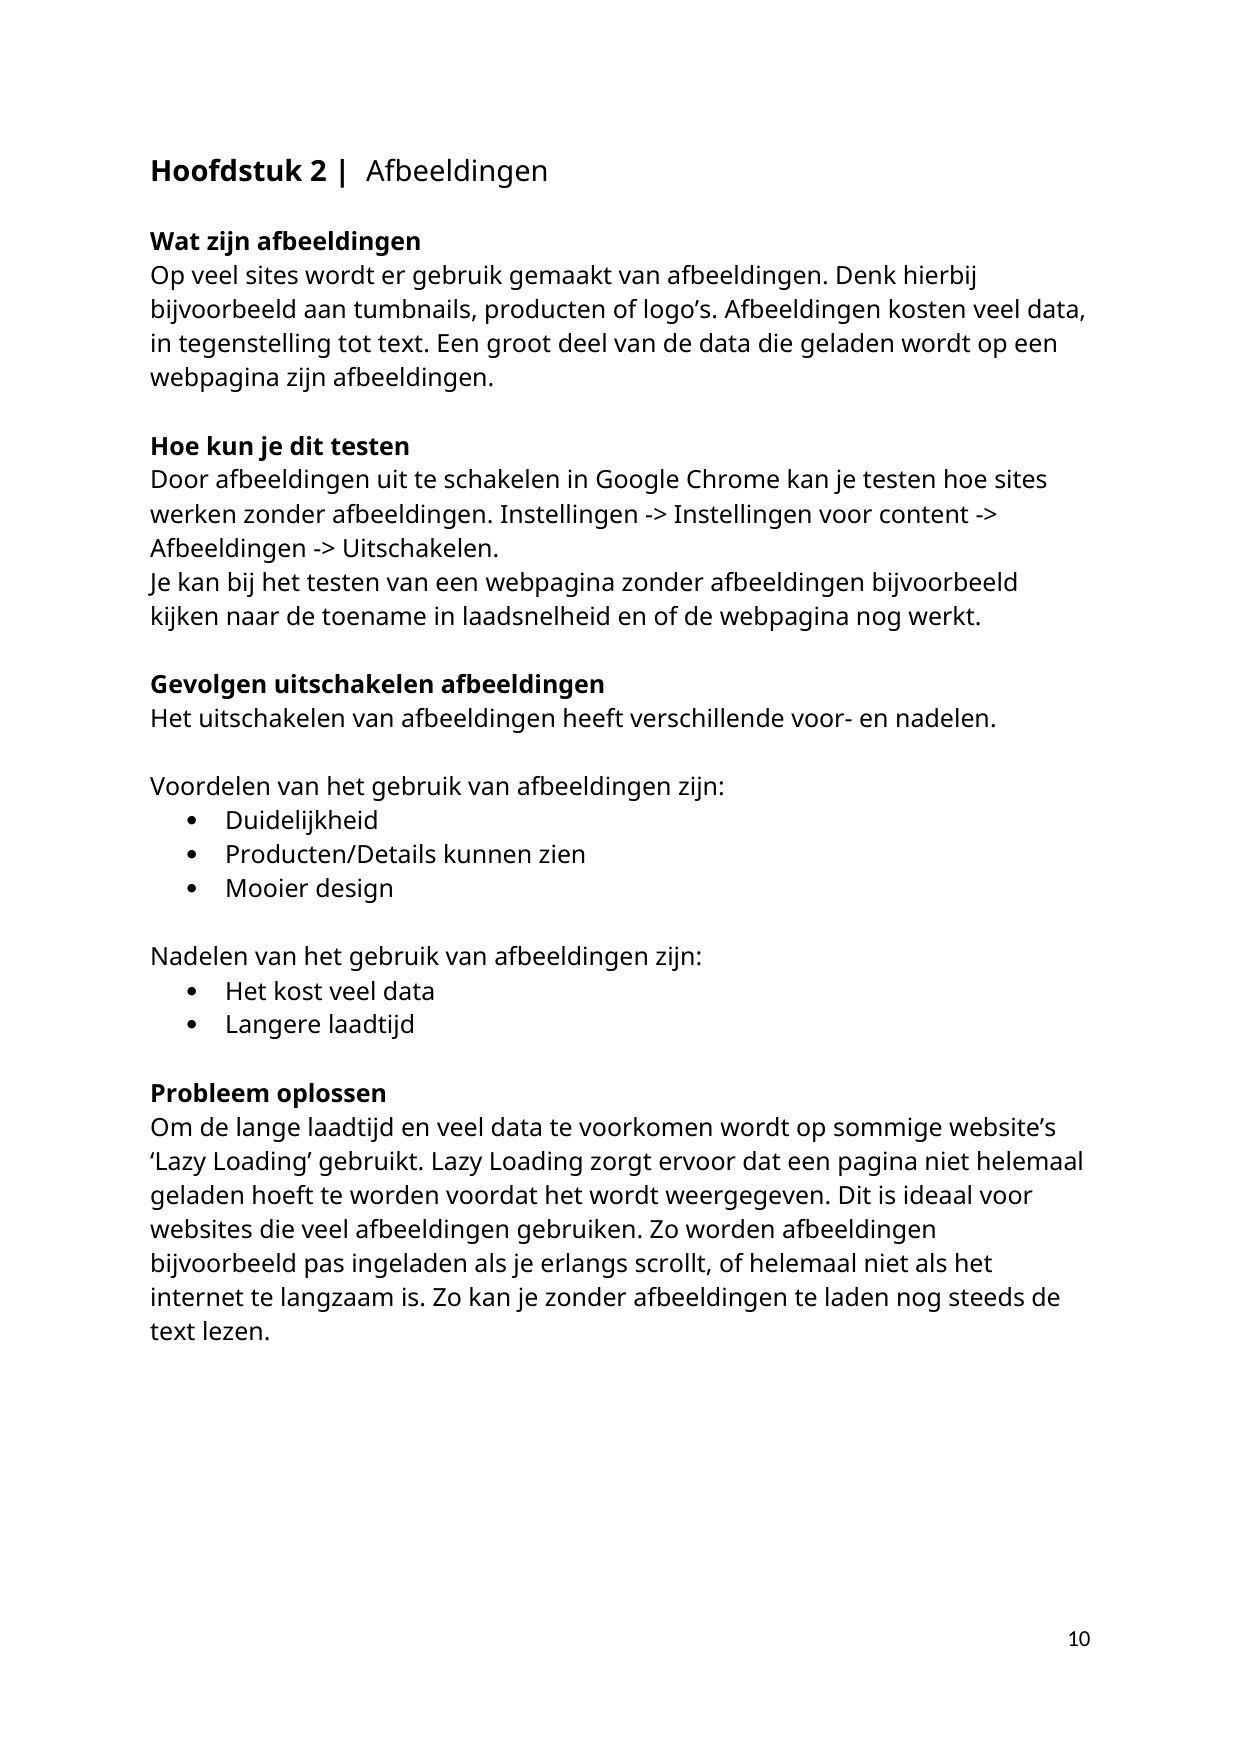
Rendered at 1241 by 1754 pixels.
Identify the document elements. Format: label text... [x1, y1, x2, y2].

text Het uitschakelen van afbeeldingen heeft verschillende voor- en nadelen. [150, 701, 1090, 735]
text Door afbeeldingen uit te schakelen in Google Chrome kan je testen hoe sites werken zonder afbeeldingen. Instellingen -> Instellingen voor content -> Afbeeldingen -> Uitschakelen. [150, 462, 1090, 564]
list Duidelijkheid [187, 803, 1090, 837]
text Wat zijn afbeeldingen [150, 224, 1090, 258]
text Probleem oplossen [150, 1075, 1090, 1109]
text Om de lange laadtijd en veel data te voorkomen wordt op sommige website’s ‘Lazy Loading’ gebruikt. Lazy Loading zorgt ervoor dat een pagina niet helemaal geladen hoeft te worden voordat het wordt weergegeven. Dit is ideaal voor websites die veel afbeeldingen gebruiken. Zo worden afbeeldingen bijvoorbeeld pas ingeladen als je erlangs scrollt, of helemaal niet als het internet te langzaam is. Zo kan je zonder afbeeldingen te laden nog steeds de text lezen. [150, 1109, 1090, 1348]
text Je kan bij het testen van een webpagina zonder afbeeldingen bijvoorbeeld kijken naar de toename in laadsnelheid en of de webpagina nog werkt. [150, 564, 1090, 632]
text Gevolgen uitschakelen afbeeldingen [150, 667, 1090, 701]
list Mooier design [187, 871, 1090, 905]
text Nadelen van het gebruik van afbeeldingen zijn: [150, 939, 1090, 973]
text Hoe kun je dit testen [150, 428, 1090, 462]
text Op veel sites wordt er gebruik gemaakt van afbeeldingen. Denk hierbij bijvoorbeeld aan tumbnails, producten of logo’s. Afbeeldingen kosten veel data, in tegenstelling tot text. Een groot deel van de data die geladen wordt op een webpagina zijn afbeeldingen. [150, 258, 1090, 394]
text Hoofdstuk 2 | Afbeeldingen [150, 150, 1090, 190]
text Voordelen van het gebruik van afbeeldingen zijn: [150, 769, 1090, 803]
list Het kost veel data [187, 973, 1090, 1007]
list Langere laadtijd [187, 1007, 1090, 1041]
list Producten/Details kunnen zien [187, 837, 1090, 871]
